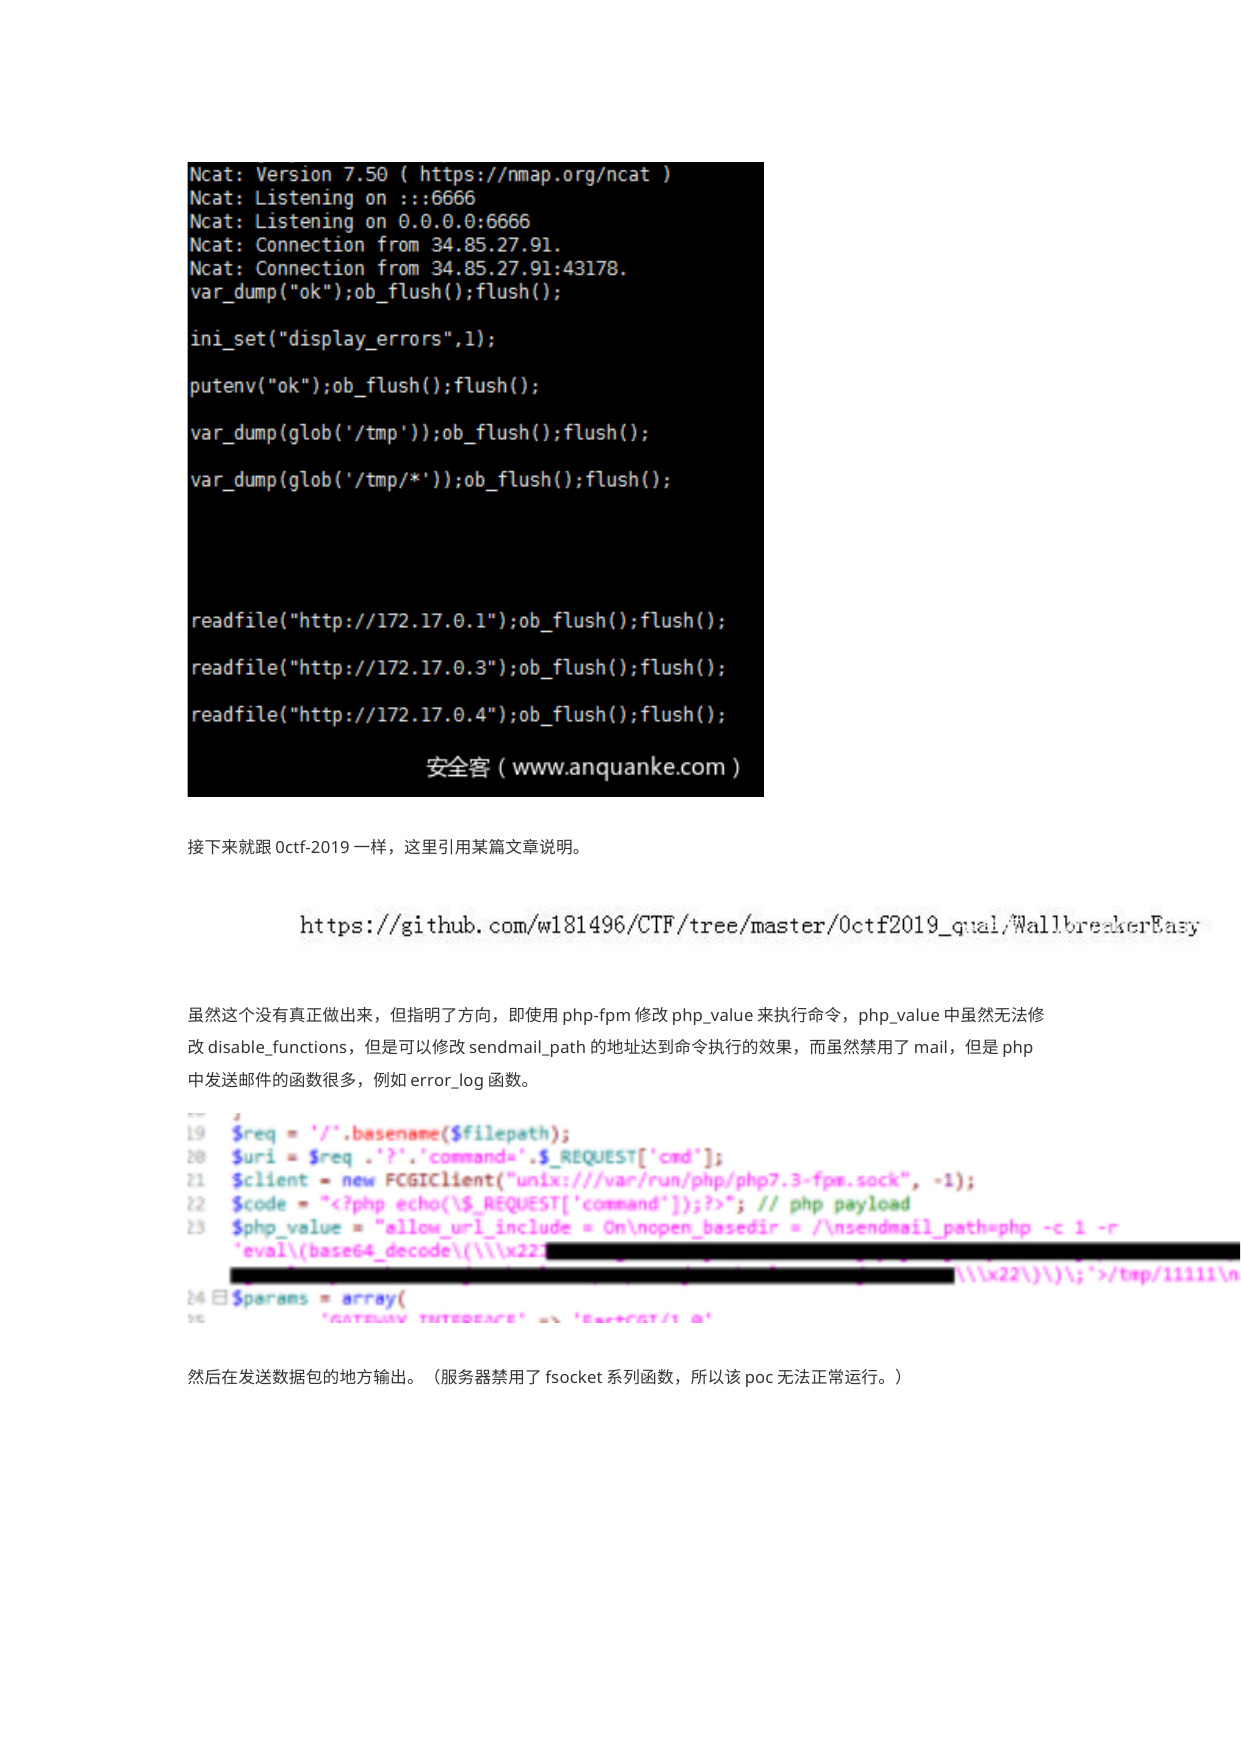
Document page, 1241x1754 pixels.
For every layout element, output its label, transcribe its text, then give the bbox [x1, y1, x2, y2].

text 然后在发送数据包的地方输出。（服务器禁用了fsocket系列函数，所以该poc无法正常运行。） [187, 1360, 1053, 1392]
text 接下来就跟0ctf-2019一样，这里引用某篇文章说明。 [187, 831, 1053, 863]
picture [187, 162, 764, 797]
picture [187, 881, 1241, 957]
picture [187, 1113, 1241, 1323]
text 虽然这个没有真正做出来，但指明了方向，即使用php-fpm修改php_value来执行命令，php_value中虽然无法修改disable_functions，但是可以修改sendmail_path的地址达到命令执行的效果，而虽然禁用了mail，但是php中发送邮件的函数很多，例如error_log函数。 [187, 998, 1053, 1095]
